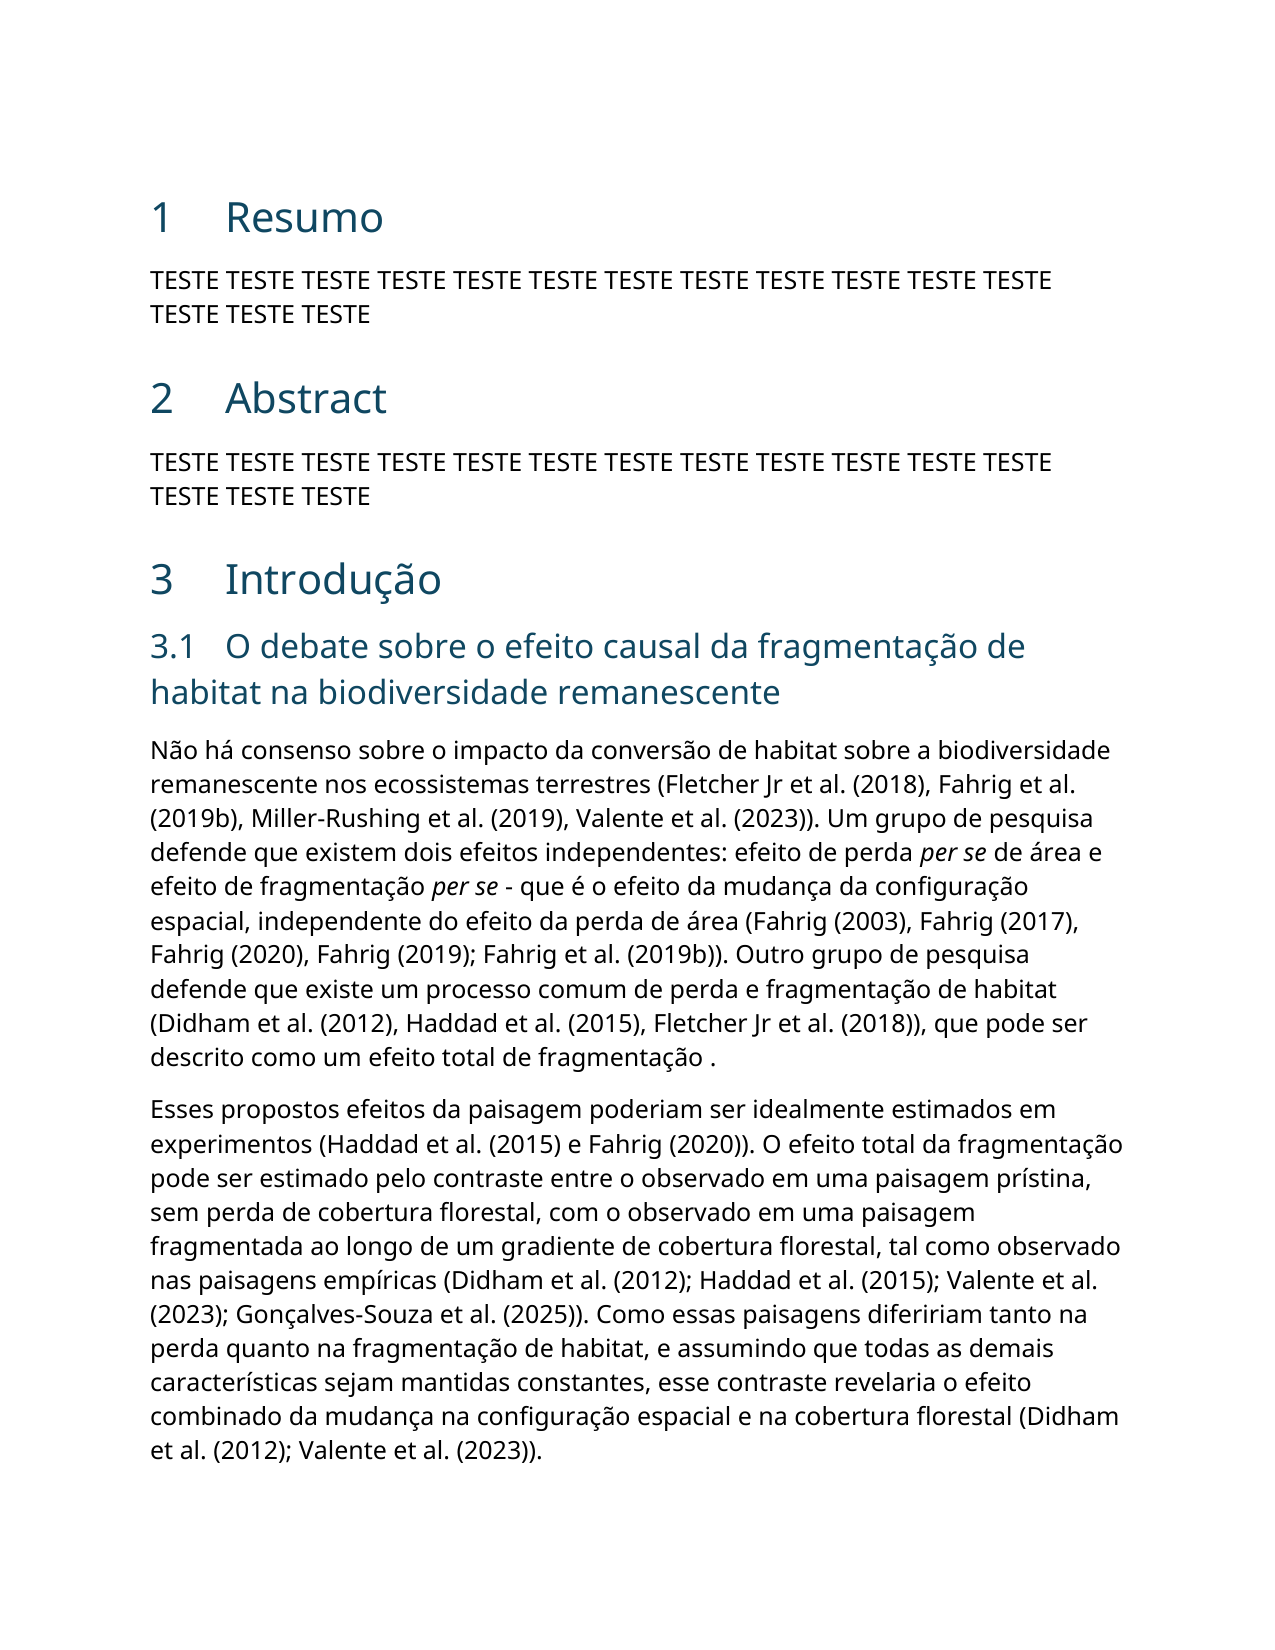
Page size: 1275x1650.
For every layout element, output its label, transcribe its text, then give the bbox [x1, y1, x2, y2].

text TESTE TESTE TESTE TESTE TESTE TESTE TESTE TESTE TESTE TESTE TESTE TESTE TESTE TESTE TESTE [150, 444, 1125, 512]
subtitle 3.1 O debate sobre o efeito causal da fragmentação de habitat na biodiversidade remanescente [150, 623, 1125, 714]
text TESTE TESTE TESTE TESTE TESTE TESTE TESTE TESTE TESTE TESTE TESTE TESTE TESTE TESTE TESTE [150, 263, 1125, 331]
subtitle 2 Abstract [150, 369, 1125, 425]
subtitle 1 Resumo [150, 187, 1125, 244]
text Esses propostos efeitos da paisagem poderiam ser idealmente estimados em experimentos (Haddad et al. (2015) e Fahrig (2020)). O efeito total da fragmentação pode ser estimado pelo contraste entre o observado em uma paisagem prístina, sem perda de cobertura florestal, com o observado em uma paisagem fragmentada ao longo de um gradiente de cobertura florestal, tal como observado nas paisagens empíricas (Didham et al. (2012); Haddad et al. (2015); Valente et al. (2023); Gonçalves-Souza et al. (2025)). Como essas paisagens difeririam tanto na perda quanto na fragmentação de habitat, e assumindo que todas as demais características sejam mantidas constantes, esse contraste revelaria o efeito combinado da mudança na configuração espacial e na cobertura florestal (Didham et al. (2012); Valente et al. (2023)). [150, 1092, 1125, 1467]
subtitle 3 Introdução [150, 550, 1125, 607]
text Não há consenso sobre o impacto da conversão de habitat sobre a biodiversidade remanescente nos ecossistemas terrestres (Fletcher Jr et al. (2018), Fahrig et al. (2019b), Miller-Rushing et al. (2019), Valente et al. (2023)). Um grupo de pesquisa defende que existem dois efeitos independentes: efeito de perda per se de área e efeito de fragmentação per se - que é o efeito da mudança da configuração espacial, independente do efeito da perda de área (Fahrig (2003), Fahrig (2017), Fahrig (2020), Fahrig (2019); Fahrig et al. (2019b)). Outro grupo de pesquisa defende que existe um processo comum de perda e fragmentação de habitat (Didham et al. (2012), Haddad et al. (2015), Fletcher Jr et al. (2018)), que pode ser descrito como um efeito total de fragmentação . [150, 733, 1125, 1073]
